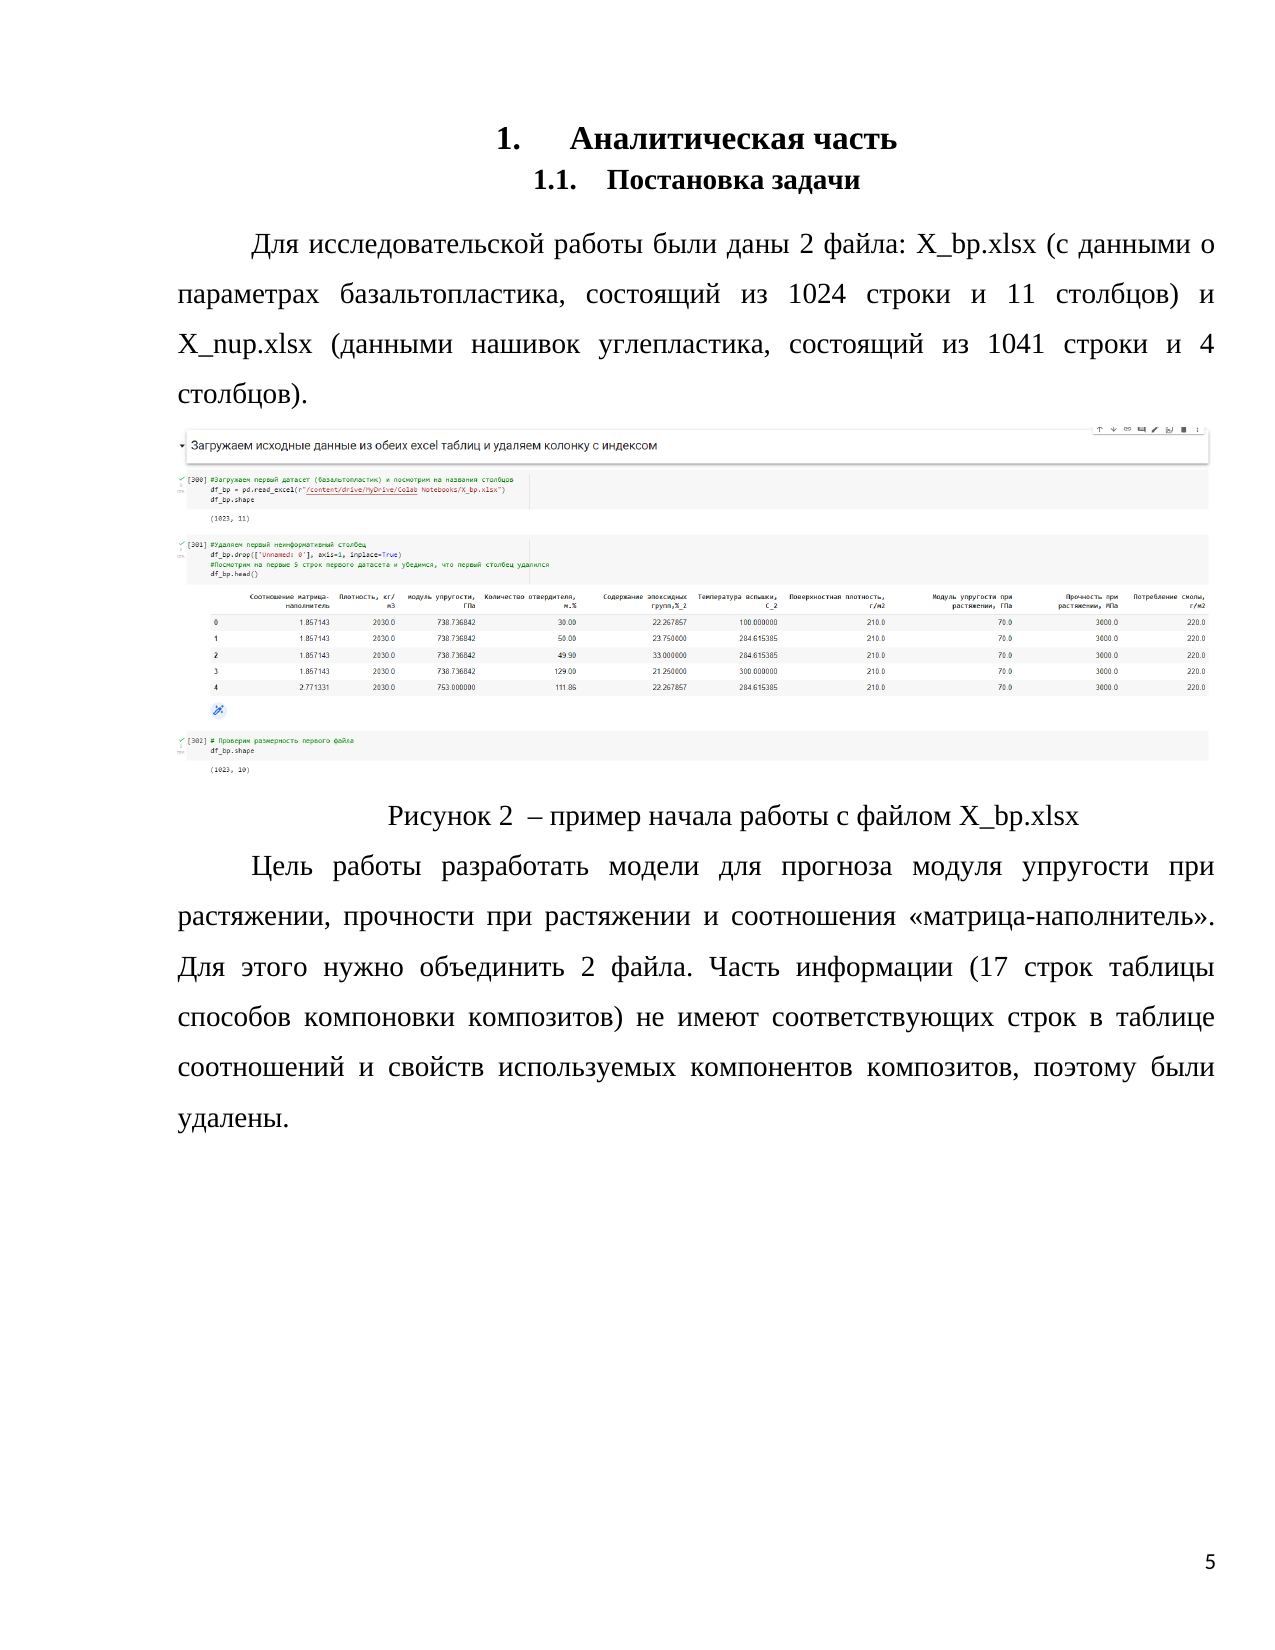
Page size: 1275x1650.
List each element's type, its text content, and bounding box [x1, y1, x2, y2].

list Постановка задачи [177, 162, 1216, 196]
list Аналитическая часть [177, 118, 1216, 156]
picture [177, 427, 1216, 782]
text Для исследовательской работы были даны 2 файла: X_bp.xlsx (с данными о параметрах базальтопластика, состоящий из 1024 строки и 11 столбцов) и X_nup.xlsx (данными нашивок углепластика, состоящий из 1041 строки и 4 столбцов). [177, 226, 1216, 410]
text Цель работы разработать модели для прогноза модуля упругости при растяжении, прочности при растяжении и соотношения «матрица-наполнитель». Для этого нужно объединить 2 файла. Часть информации (17 строк таблицы способов компоновки композитов) не имеют соответствующих строк в таблице соотношений и свойств используемых компонентов композитов, поэтому были удалены. [177, 848, 1216, 1133]
text Рисунок – пример начала работы с файлом X_bp.xlsx [177, 798, 1216, 831]
